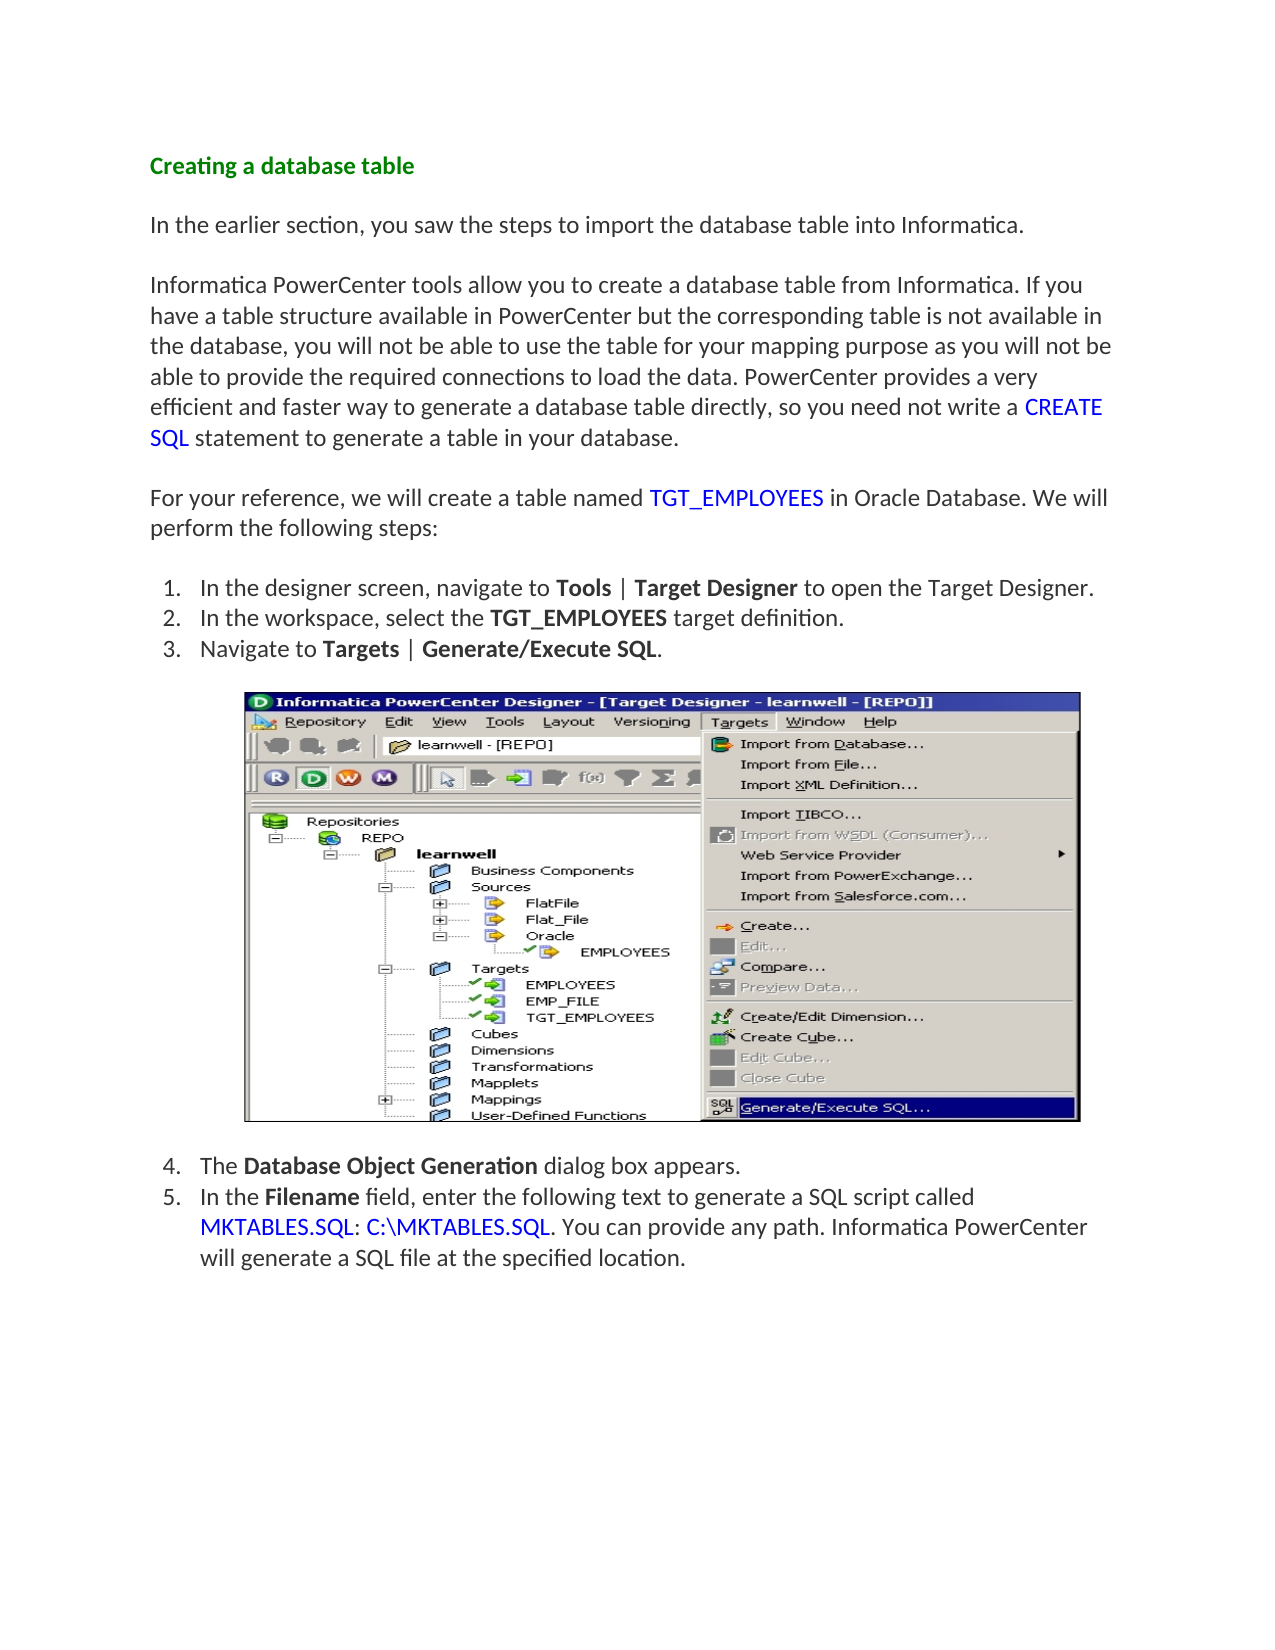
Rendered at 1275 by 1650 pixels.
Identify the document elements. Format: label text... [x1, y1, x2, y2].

list The Database Object Generation dialog box appears. [162, 1151, 1125, 1181]
list In the workspace, select the TGT_EMPLOYEES target definition. [162, 602, 1125, 633]
text For your reference, we will create a table named TGT_EMPLOYEES in Oracle Database. We will perform the following steps: [150, 482, 1125, 543]
list In the Filename field, enter the following text to generate a SQL script called MKTABLES.SQL: C:\MKTABLES.SQL. You can provide any path. Informatica PowerCenter will generate a SQL file at the specified location. [162, 1181, 1125, 1273]
text Informatica PowerCenter tools allow you to create a database table from Informatica. If you have a table structure available in PowerCenter but the corresponding table is not available in the database, you will not be able to use the table for your mapping purpose as you will not be able to provide the required connections to load the data. PowerCenter provides a very efficient and faster way to generate a database table directly, so you need not write a CREATE SQL statement to generate a table in your database. [150, 269, 1125, 452]
text Creating a database table [150, 150, 1125, 181]
text In the earlier section, you saw the steps to import the database table into Informatica. [150, 210, 1125, 240]
picture [244, 692, 1081, 1122]
list Navigate to Targets | Generate/Execute SQL. [162, 633, 1125, 663]
list In the designer screen, navigate to Tools | Target Designer to open the Target Designer. [162, 572, 1125, 602]
